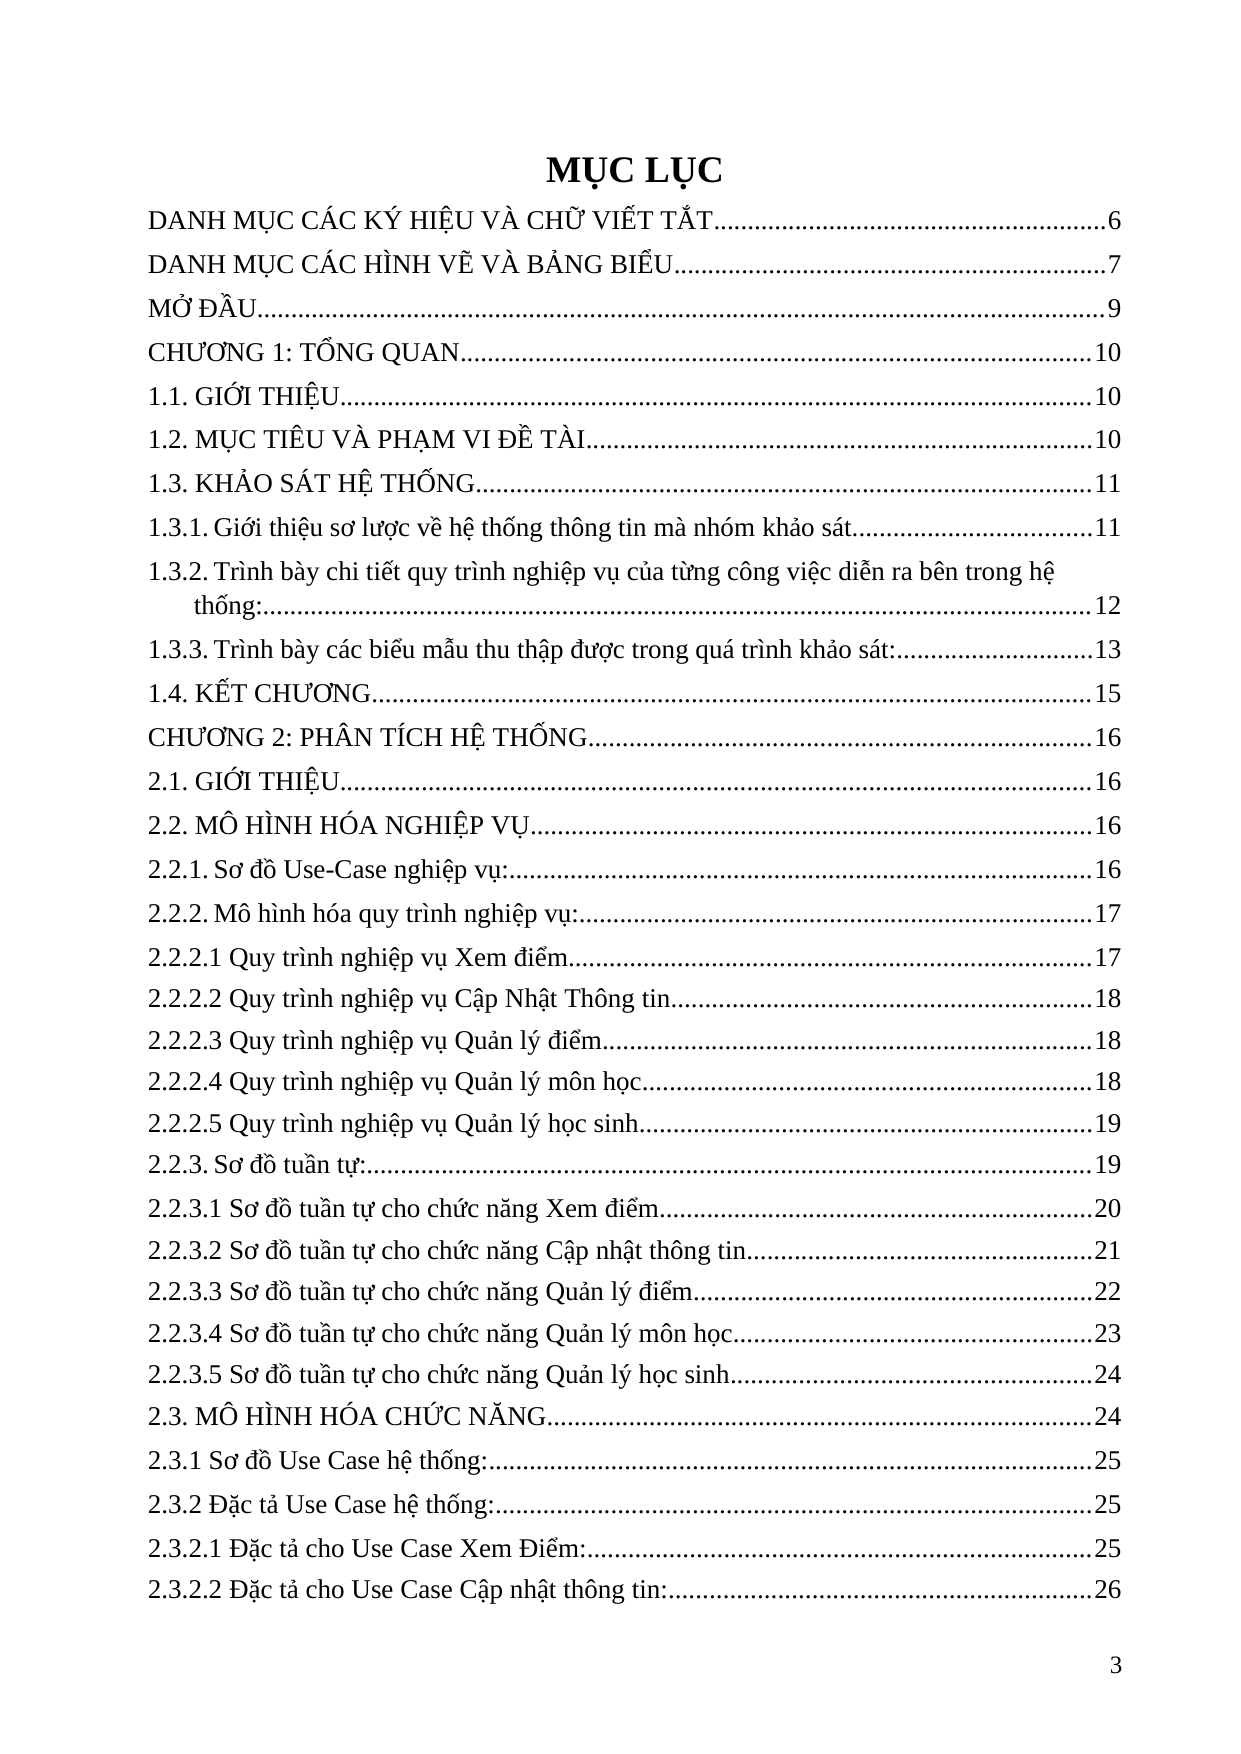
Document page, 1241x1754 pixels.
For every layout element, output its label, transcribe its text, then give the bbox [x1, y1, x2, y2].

text 1.4. KẾT CHƯƠNG 15 [148, 677, 1122, 708]
text 1.3.3. Trình bày các biểu mẫu thu thập được trong quá trình khảo sát: 13 [148, 633, 1122, 664]
text 2.2. MÔ HÌNH HÓA NGHIỆP VỤ 16 [148, 809, 1122, 840]
text 2.2.2.2 Quy trình nghiệp vụ Cập Nhật Thông tin 18 [148, 982, 1122, 1013]
text 2.3.1 Sơ đồ Use Case hệ thống: 25 [148, 1444, 1122, 1475]
text 2.2.3.3 Sơ đồ tuần tự cho chức năng Quản lý điểm 22 [148, 1276, 1122, 1307]
text MỤC LỤC [148, 148, 1122, 191]
text 2.2.3.2 Sơ đồ tuần tự cho chức năng Cập nhật thông tin 21 [148, 1234, 1122, 1265]
text 1.3. KHẢO SÁT HỆ THỐNG 11 [148, 467, 1122, 499]
text MỞ ĐẦU 9 [148, 292, 1122, 323]
text 2.3.2 Đặc tả Use Case hệ thống: 25 [148, 1488, 1122, 1519]
text 2.3. MÔ HÌNH HÓA CHỨC NĂNG 24 [148, 1400, 1122, 1431]
text 2.3.2.1 Đặc tả cho Use Case Xem Điểm: 25 [148, 1532, 1122, 1563]
text CHƯƠNG 2: PHÂN TÍCH HỆ THỐNG 16 [148, 721, 1122, 752]
text 1.1. GIỚI THIỆU 10 [148, 379, 1122, 411]
text 2.2.3.5 Sơ đồ tuần tự cho chức năng Quản lý học sinh 24 [148, 1359, 1122, 1390]
text 2.2.2.3 Quy trình nghiệp vụ Quản lý điểm 18 [148, 1024, 1122, 1055]
text 1.3.1. Giới thiệu sơ lược về hệ thống thông tin mà nhóm khảo sát 11 [148, 511, 1122, 543]
text DANH MỤC CÁC KÝ HIỆU VÀ CHỮ VIẾT TẮT 6 [148, 204, 1122, 235]
text 2.2.2.4 Quy trình nghiệp vụ Quản lý môn học 18 [148, 1065, 1122, 1096]
text 2.1. GIỚI THIỆU 16 [148, 765, 1122, 796]
text 1.3.2. Trình bày chi tiết quy trình nghiệp vụ của từng công việc diễn ra bên trong hệ thống: 12 [148, 555, 1122, 620]
text 2.2.3. Sơ đồ tuần tự: 19 [148, 1148, 1122, 1179]
text 2.2.3.4 Sơ đồ tuần tự cho chức năng Quản lý môn học 23 [148, 1317, 1122, 1348]
text 2.2.2. Mô hình hóa quy trình nghiệp vụ: 17 [148, 897, 1122, 928]
text 2.2.3.1 Sơ đồ tuần tự cho chức năng Xem điểm 20 [148, 1192, 1122, 1223]
text 1.2. MỤC TIÊU VÀ PHẠM VI ĐỀ TÀI 10 [148, 423, 1122, 455]
text DANH MỤC CÁC HÌNH VẼ VÀ BẢNG BIỂU 7 [148, 248, 1122, 279]
text 2.3.2.2 Đặc tả cho Use Case Cập nhật thông tin: 26 [148, 1574, 1122, 1605]
text CHƯƠNG 1: TỔNG QUAN 10 [148, 336, 1122, 367]
text 2.2.1. Sơ đồ Use-Case nghiệp vụ: 16 [148, 853, 1122, 884]
text 2.2.2.5 Quy trình nghiệp vụ Quản lý học sinh 19 [148, 1107, 1122, 1138]
text 2.2.2.1 Quy trình nghiệp vụ Xem điểm 17 [148, 941, 1122, 972]
